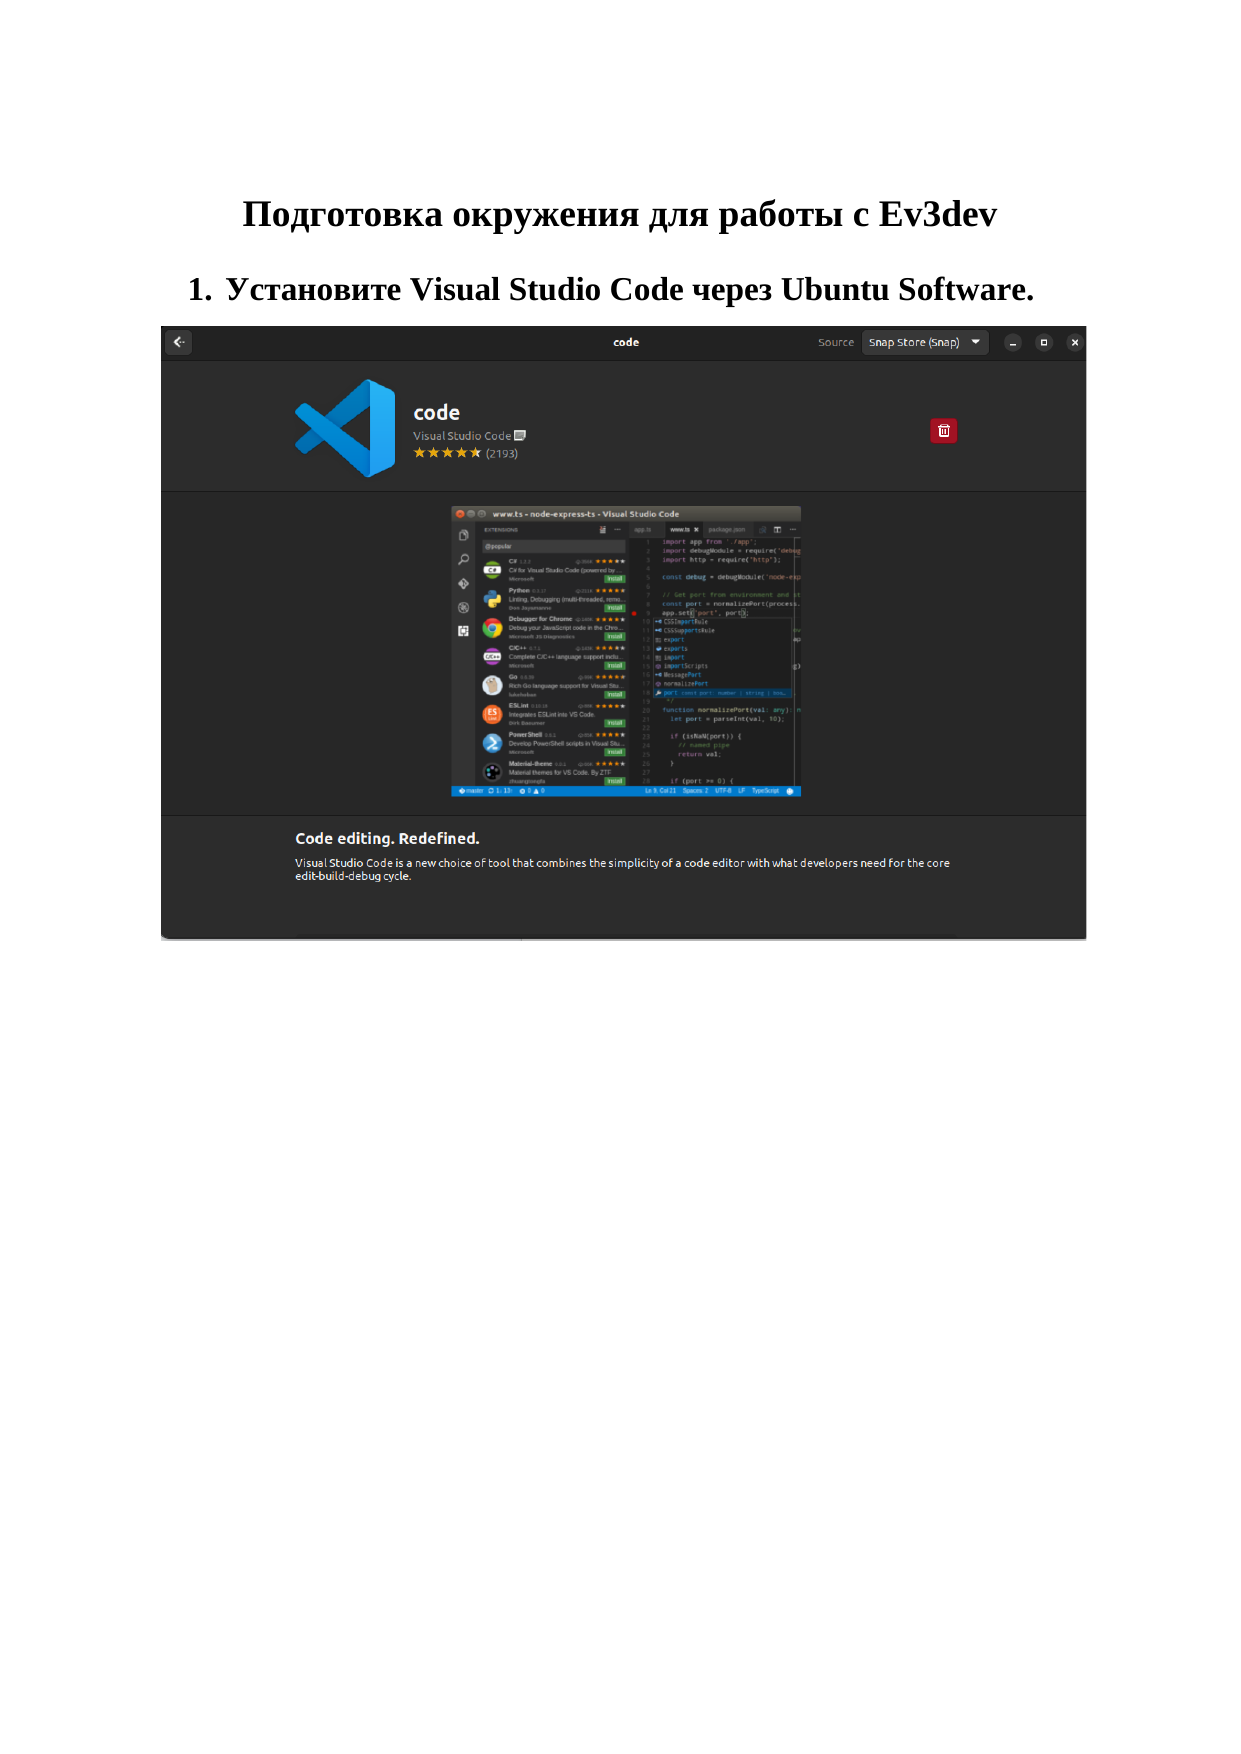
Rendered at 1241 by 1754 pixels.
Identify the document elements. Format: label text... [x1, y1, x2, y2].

subtitle Подготовка окружения для работы с Ev3dev [150, 192, 1090, 235]
picture [161, 326, 1087, 941]
subtitle Установите Visual Studio Code через Ubuntu Software. [187, 269, 1090, 307]
